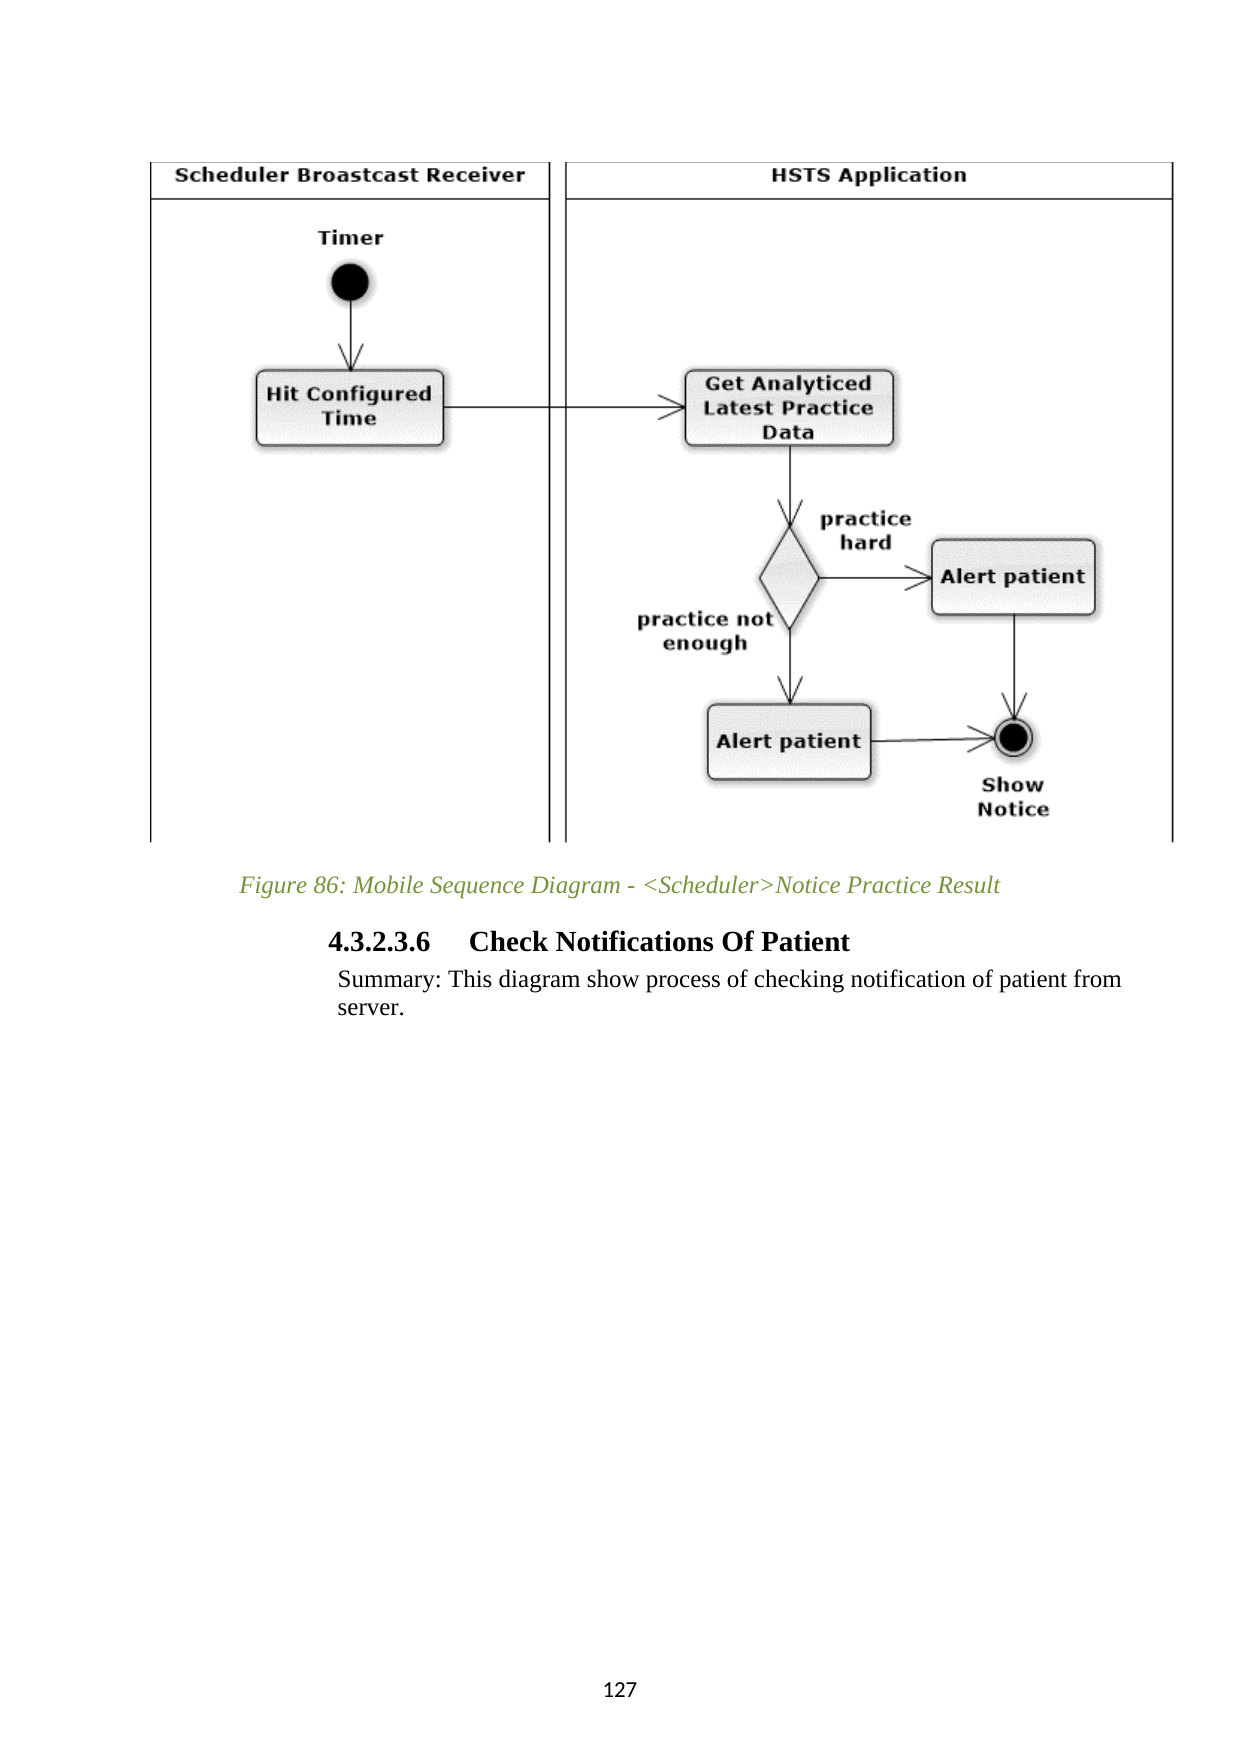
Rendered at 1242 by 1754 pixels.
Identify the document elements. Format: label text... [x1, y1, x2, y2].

text Summary: This diagram show process of checking notification of patient from server. [337, 964, 1146, 1021]
picture [150, 162, 1202, 871]
text Figure 86: Mobile Sequence Diagram - <Scheduler>Notice Practice Result [94, 870, 1146, 899]
subtitle Check Notifications Of Patient [328, 924, 1146, 957]
